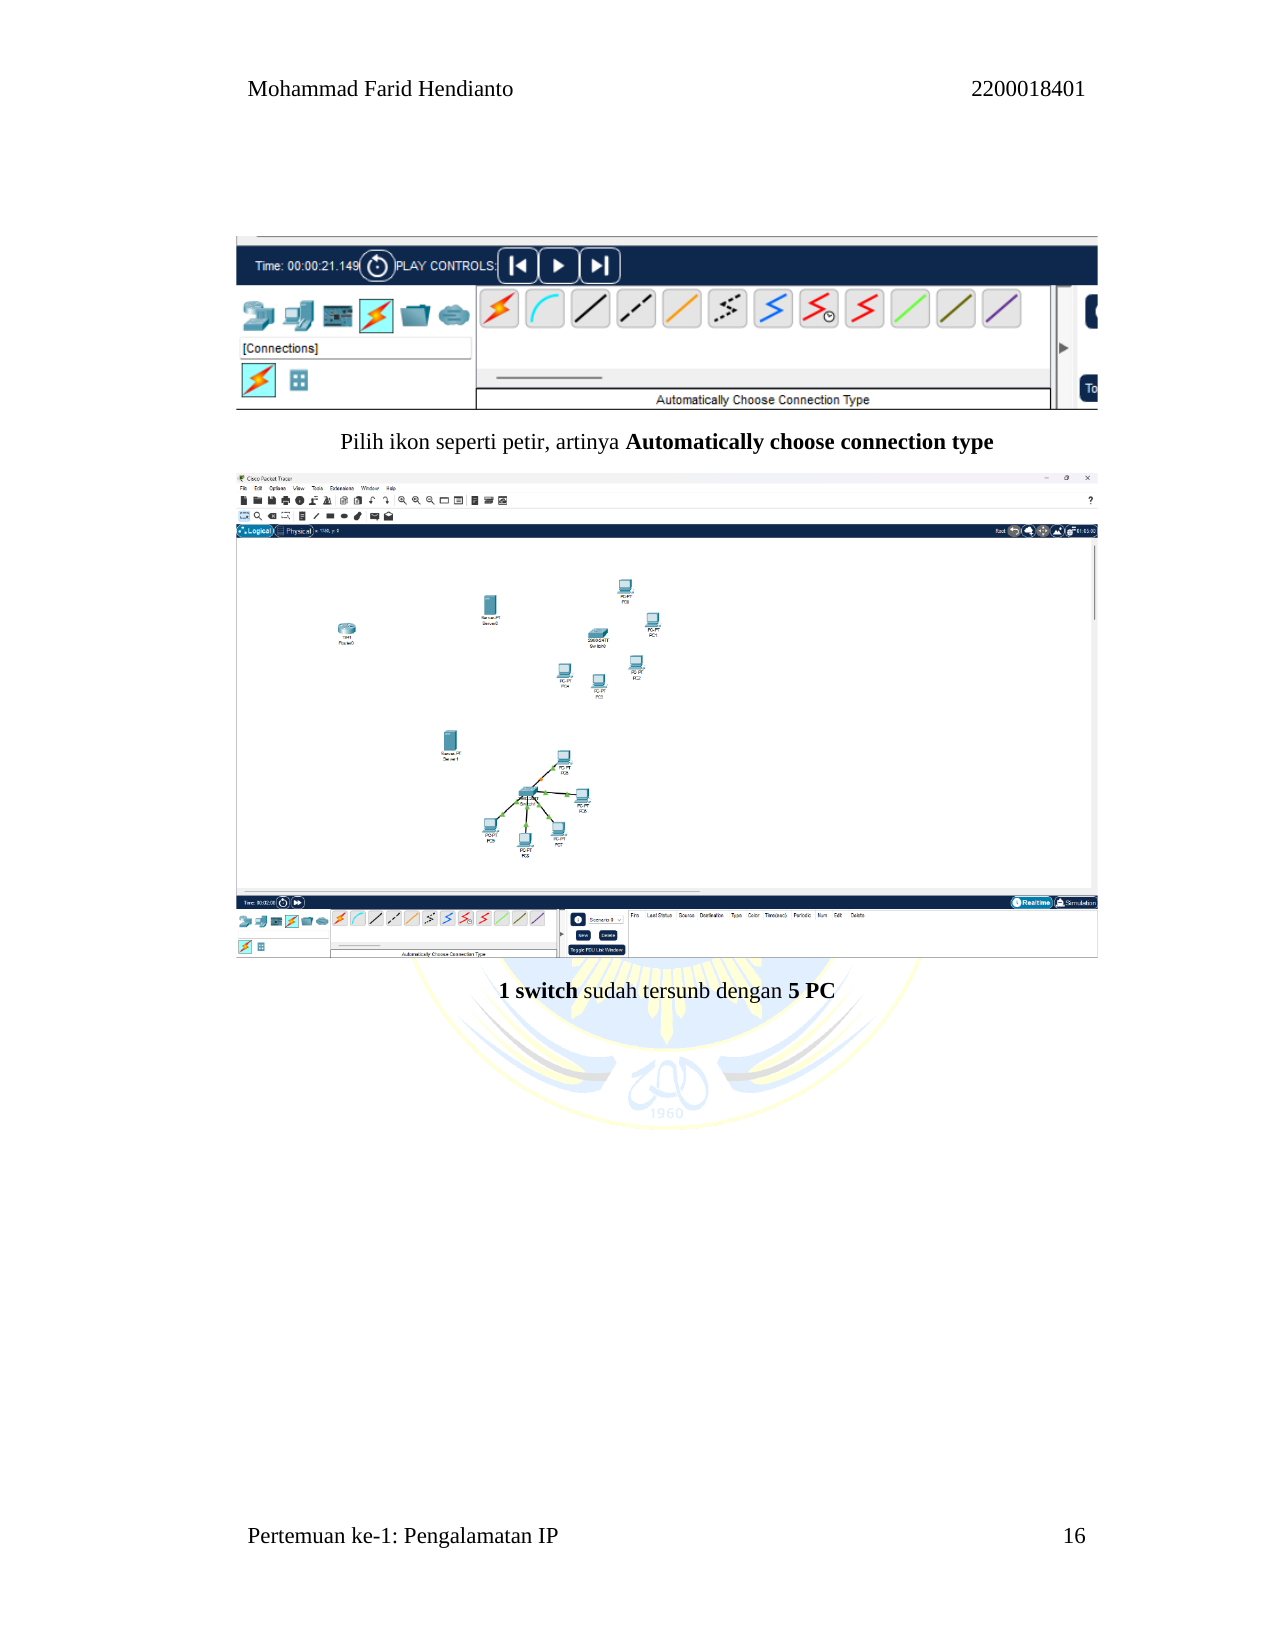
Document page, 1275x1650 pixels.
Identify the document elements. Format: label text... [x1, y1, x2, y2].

picture [236, 236, 1098, 410]
picture [236, 473, 1098, 958]
text Pilih ikon seperti petir, artinya Automatically choose connection type [236, 428, 1098, 455]
text 1 switch sudah tersunb dengan 5 PC [236, 977, 1098, 1003]
